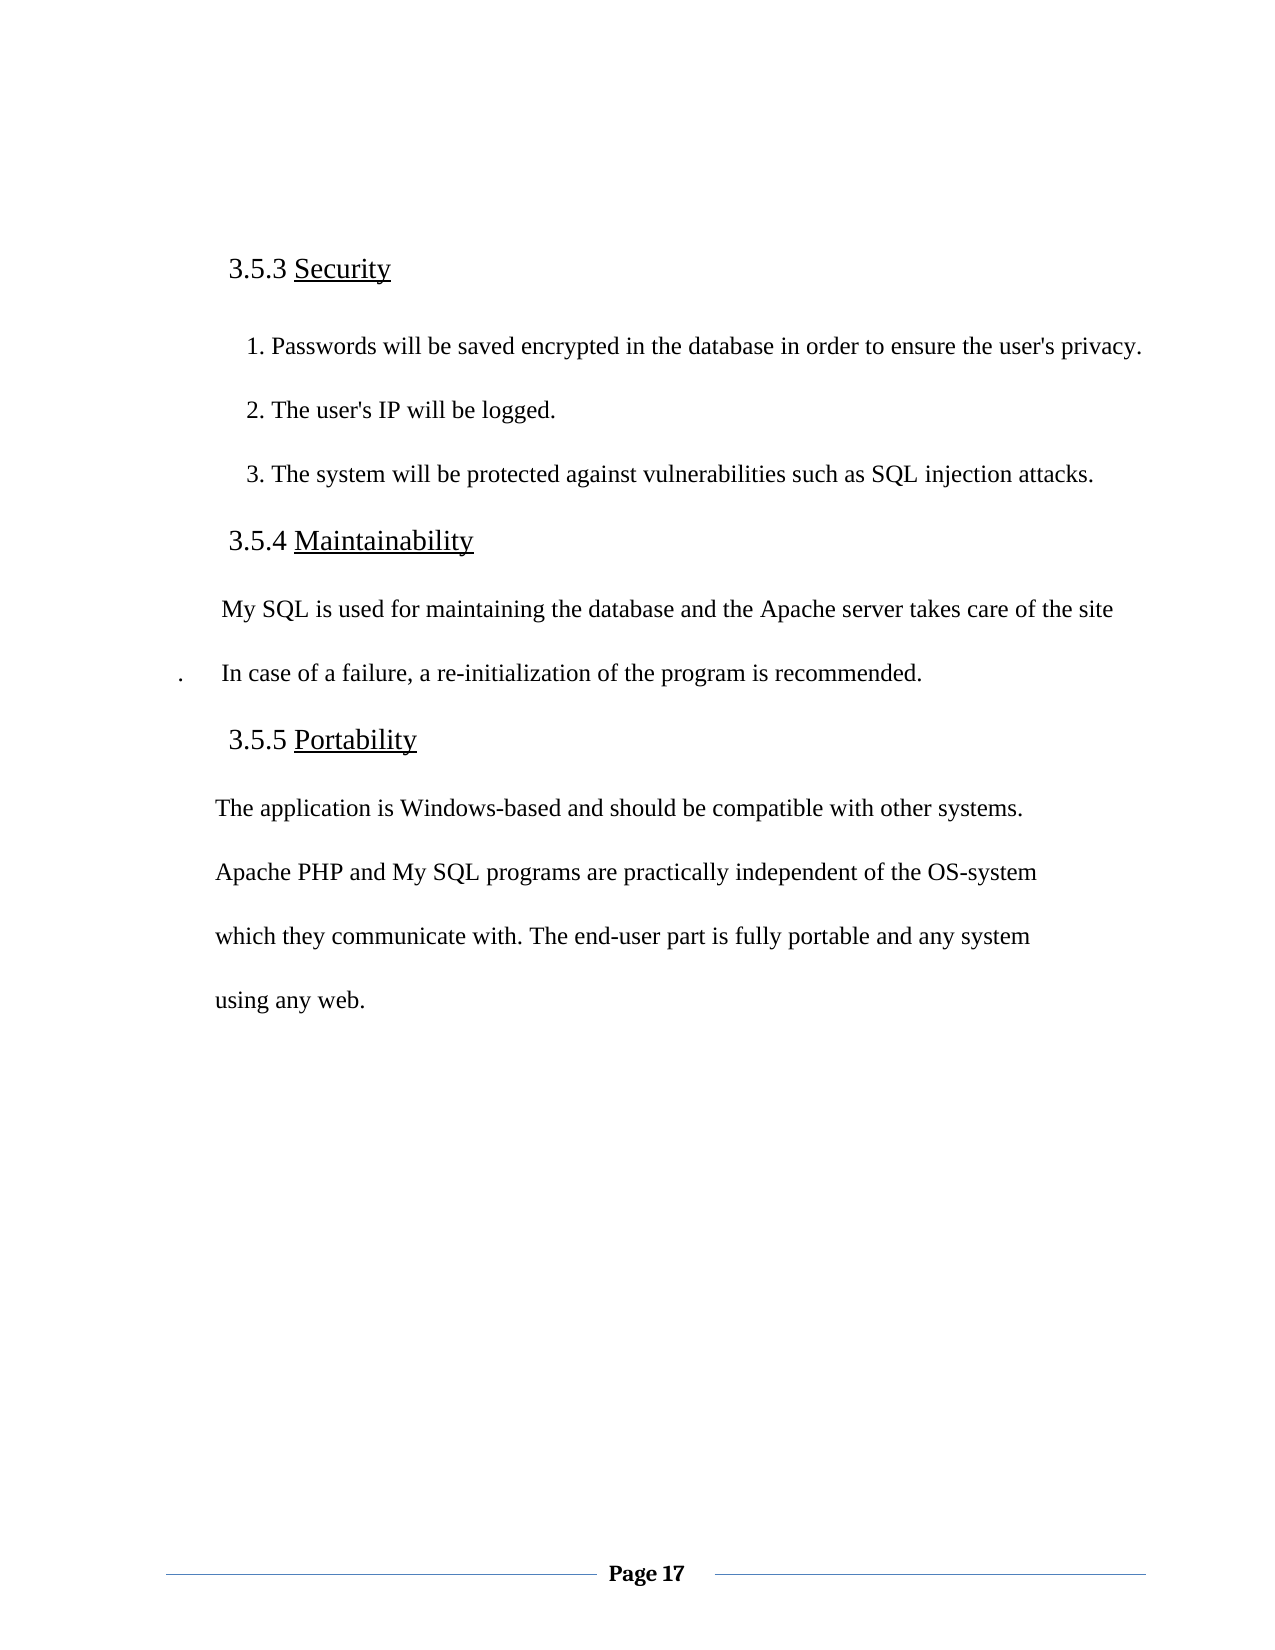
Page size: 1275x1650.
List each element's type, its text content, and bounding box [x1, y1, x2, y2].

text 3.5.3 Security [177, 251, 1157, 285]
text My SQL is used for maintaining the database and the Apache server takes care of the site [177, 594, 1157, 623]
text using any web. [177, 985, 1157, 1014]
text 3.5.5 Portability [177, 722, 1157, 755]
text 3.5.4 Maintainability [177, 523, 1157, 556]
text . In case of a failure, a re-initialization of the program is recommended. [177, 658, 1157, 687]
text 2. The user's IP will be logged. [177, 395, 1157, 424]
text 3. The system will be protected against vulnerabilities such as SQL injection attacks. [177, 459, 1157, 488]
text Apache PHP and My SQL programs are practically independent of the OS-system [177, 857, 1157, 886]
text 1. Passwords will be saved encrypted in the database in order to ensure the user's privacy. [177, 331, 1157, 360]
text The application is Windows-based and should be compatible with other systems. [177, 793, 1157, 822]
text which they communicate with. The end-user part is fully portable and any system [177, 921, 1157, 950]
